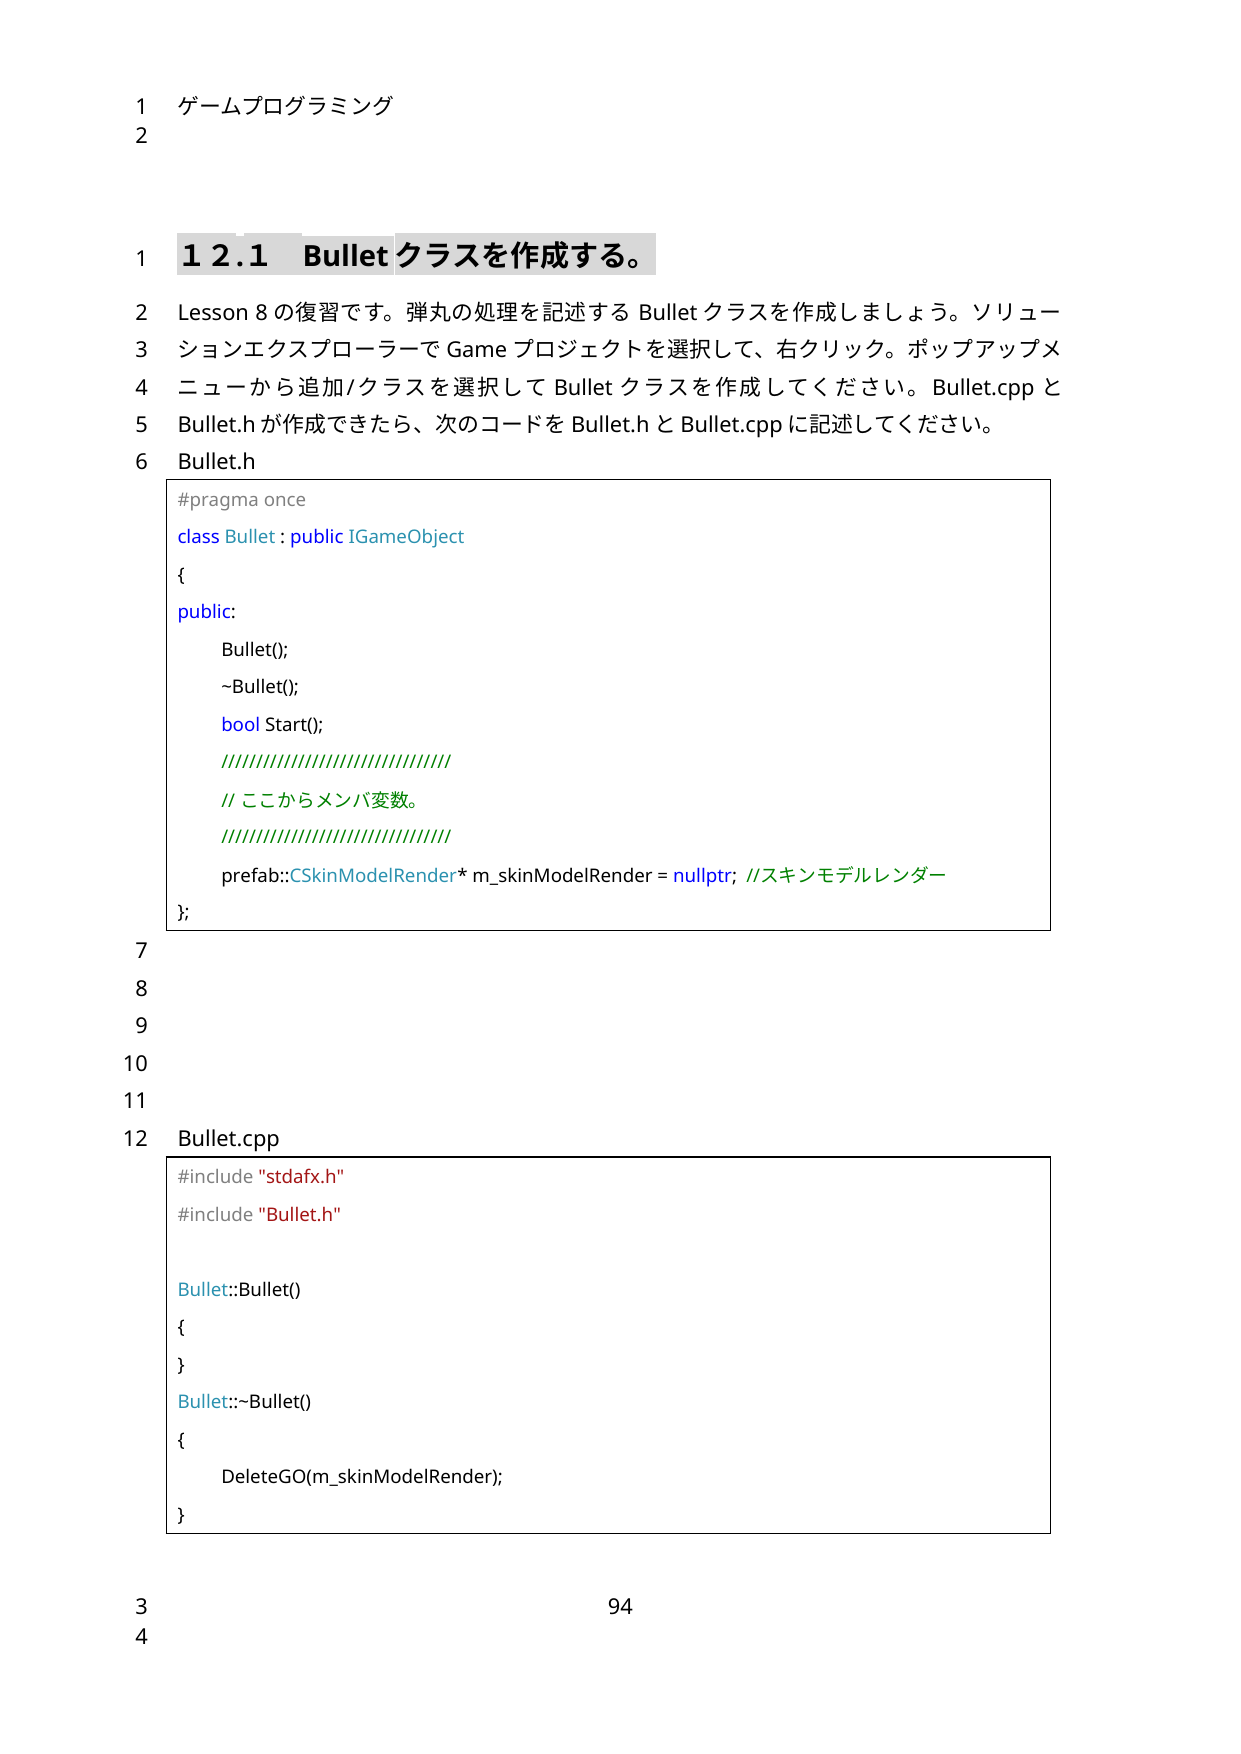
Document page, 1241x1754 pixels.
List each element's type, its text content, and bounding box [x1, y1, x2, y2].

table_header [167, 1158, 1050, 1532]
text Bullet.h [177, 442, 1063, 479]
text Bullet.cpp [177, 1119, 1063, 1156]
table_header #pragma once class Bullet : public IGameObject { public: Bullet(); ~Bullet(); bool Start(); ///////////////////////////////// // ここからメンバ変数。 ///////////////////////////////// prefab::CSkinModelRender* m_skinModelRender = nullptr; //スキンモデルレンダー }; [167, 480, 1050, 930]
text Lesson 8の復習です。弾丸の処理を記述するBulletクラスを作成しましょう。ソリューションエクスプローラーでGameプロジェクトを選択して、右クリック。ポップアップメニューから追加/クラスを選択してBulletクラスを作成してください。Bullet.cppとBullet.hが作成できたら、次のコードをBullet.hとBullet.cppに記述してください。 [177, 292, 1063, 442]
subtitle １２.１ Bulletクラスを作成する。 [177, 217, 1063, 292]
